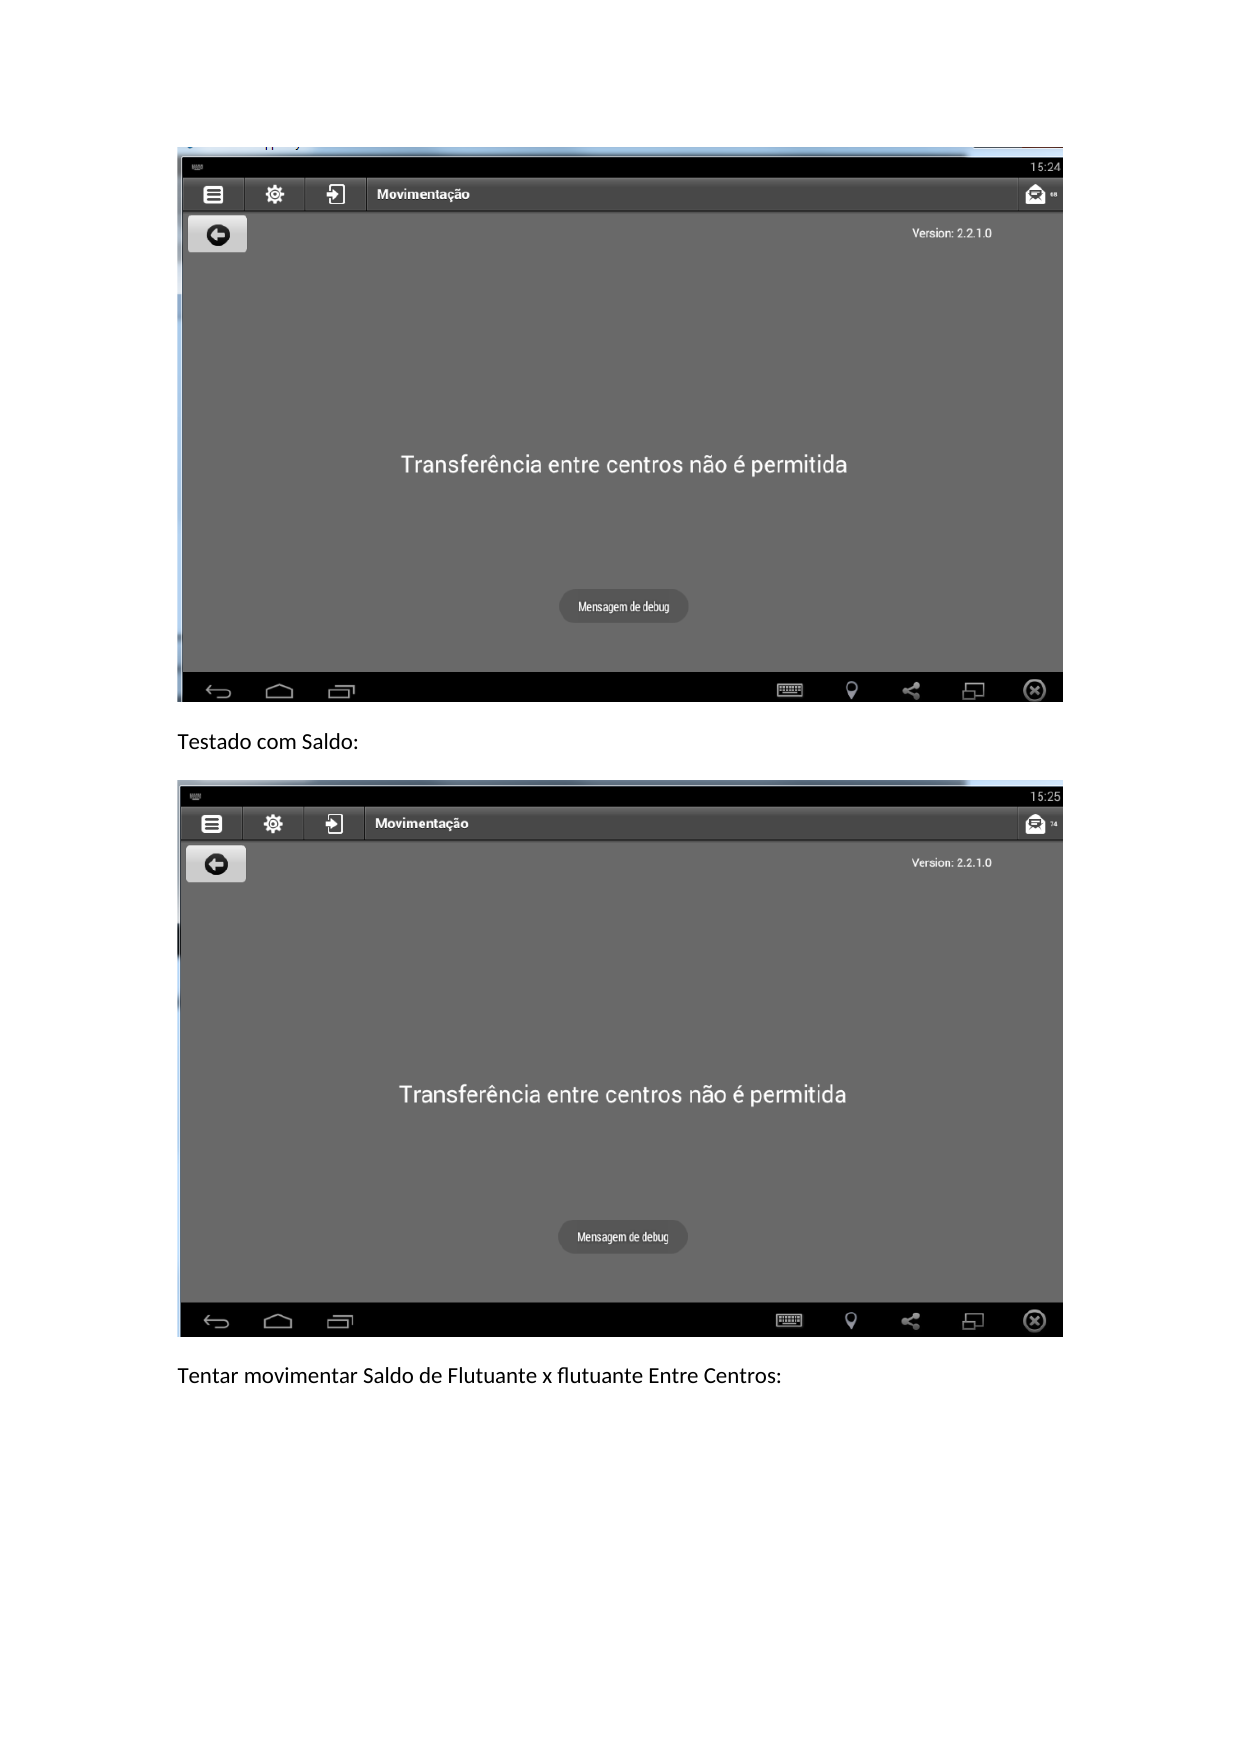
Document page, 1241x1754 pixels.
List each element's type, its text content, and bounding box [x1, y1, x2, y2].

picture [177, 147, 1063, 702]
picture [177, 780, 1063, 1337]
text Tentar movimentar Saldo de Flutuante x flutuante Entre Centros: [177, 1362, 1063, 1389]
text Testado com Saldo: [177, 727, 1063, 755]
